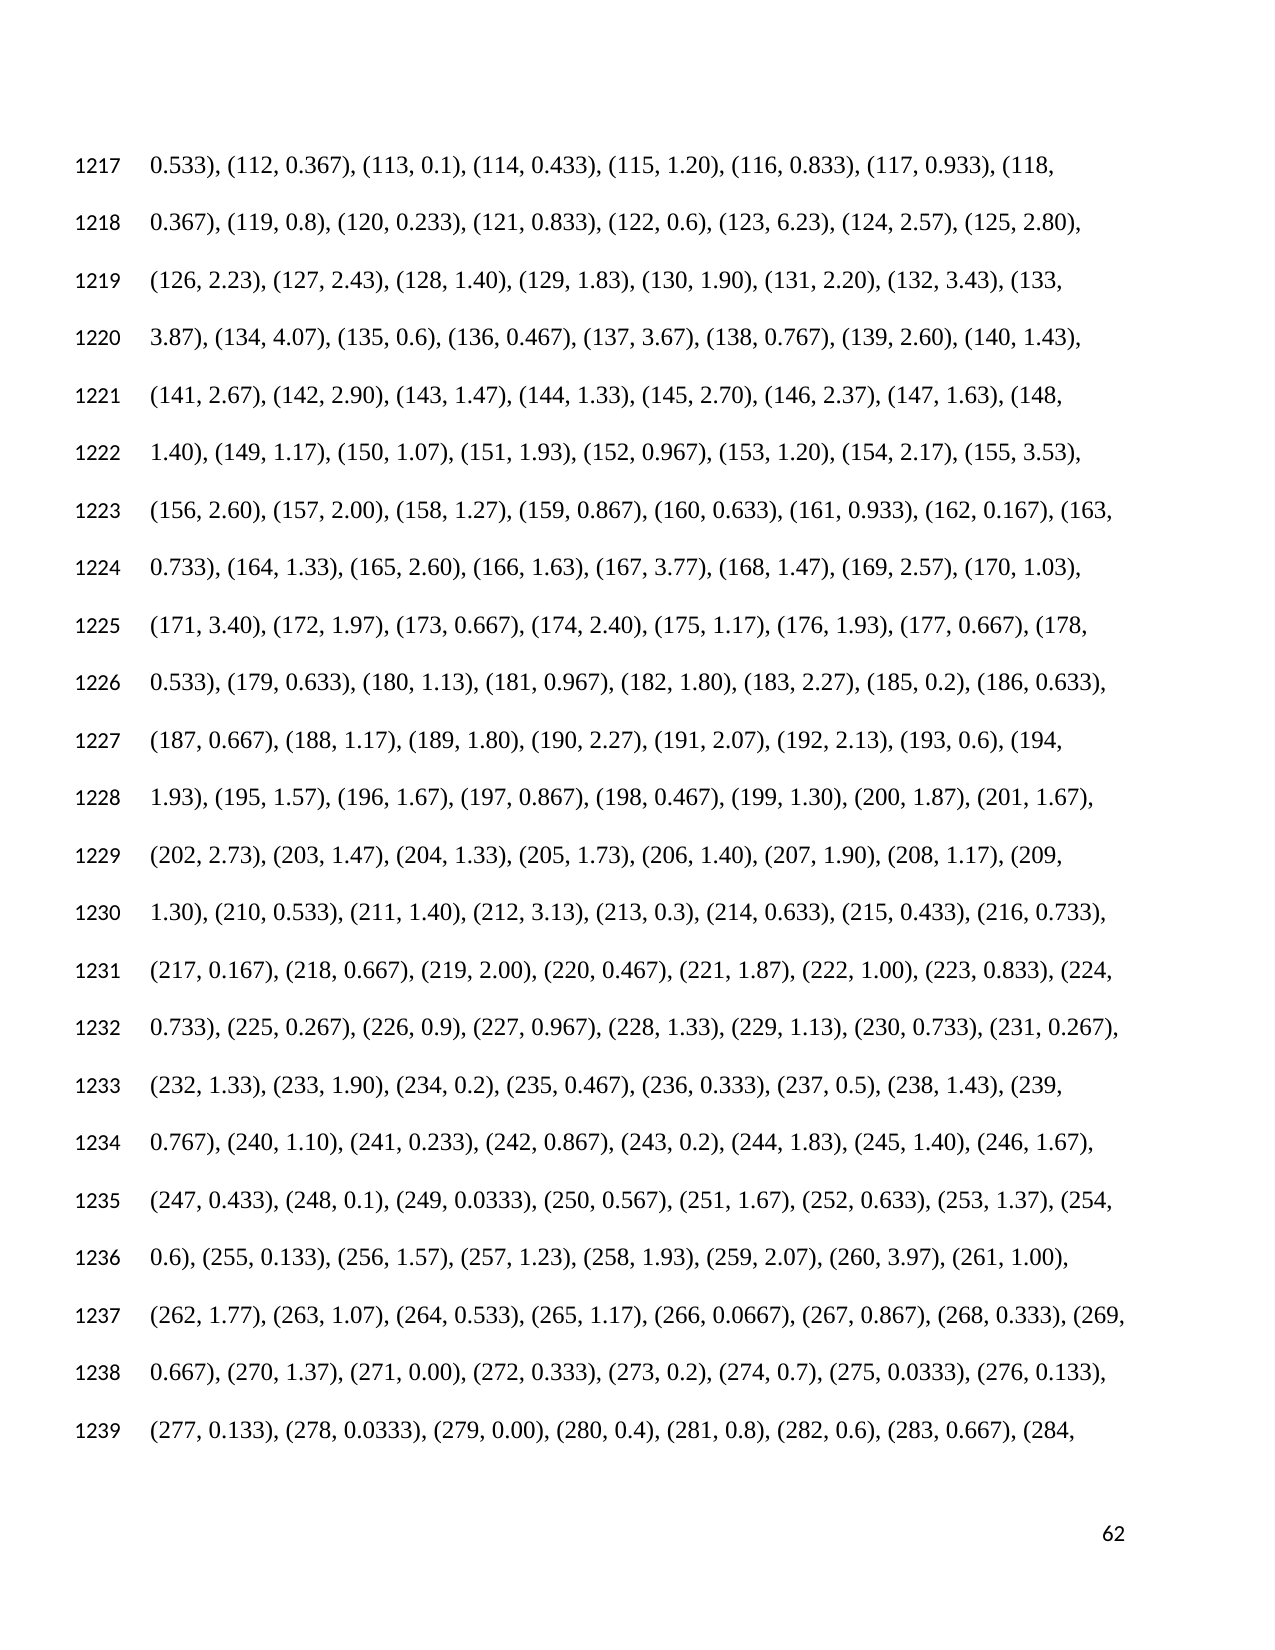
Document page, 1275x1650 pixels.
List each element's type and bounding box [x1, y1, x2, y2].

text [150, 150, 1125, 1444]
